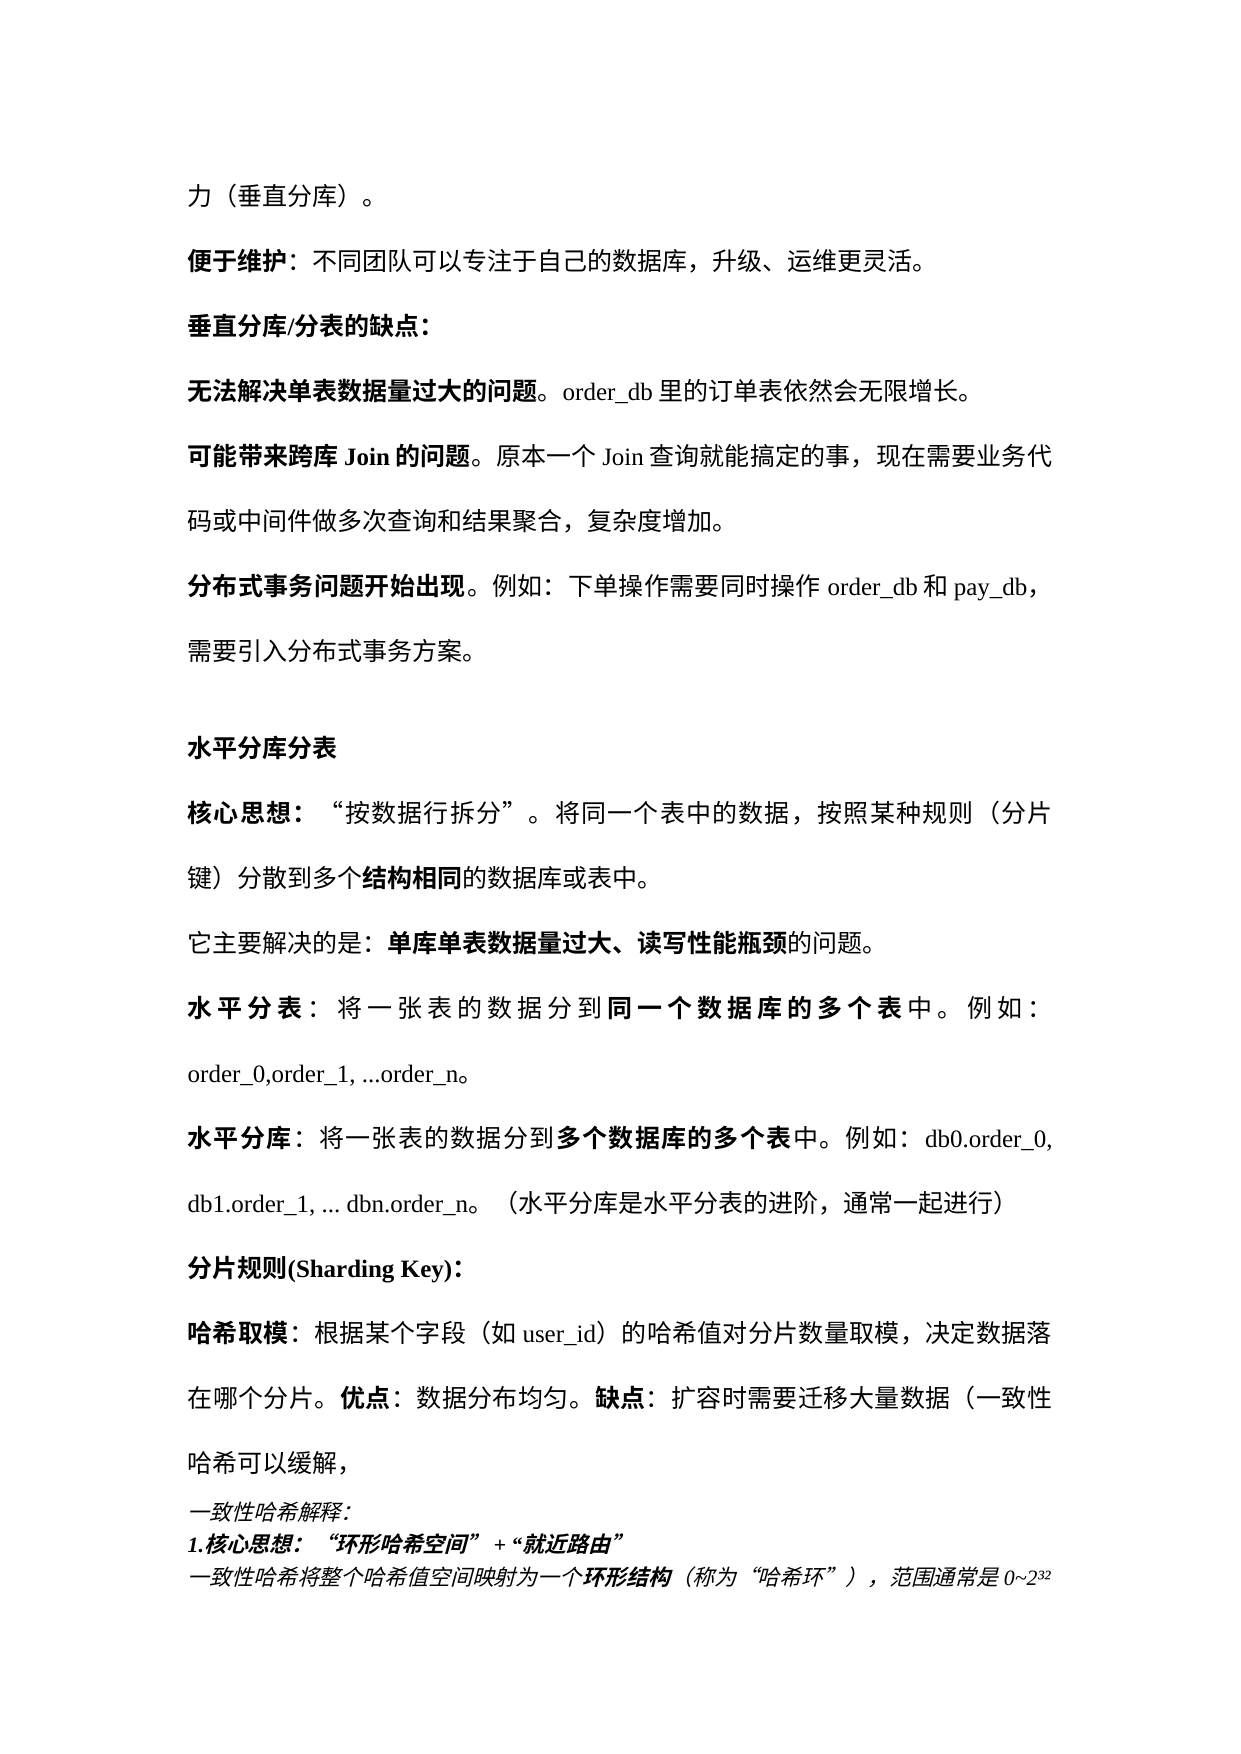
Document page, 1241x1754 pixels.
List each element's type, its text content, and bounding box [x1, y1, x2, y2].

text 一致性哈希解释： [187, 1494, 1053, 1527]
text 水平分库：将一张表的数据分到多个数据库的多个表中。例如：db0.order_0, db1.order_1, ... dbn.order_n。（水平分库是水平分表的进阶，通常一起进行） [187, 1104, 1053, 1234]
text 它主要解决的是：单库单表数据量过大、读写性能瓶颈的问题。 [187, 909, 1053, 974]
subtitle 水平分库分表 [187, 714, 1053, 779]
text 便于维护：不同团队可以专注于自己的数据库，升级、运维更灵活。 [187, 227, 1053, 292]
text 可能带来跨库Join的问题。原本一个Join查询就能搞定的事，现在需要业务代码或中间件做多次查询和结果聚合，复杂度增加。 [187, 422, 1053, 552]
text 无法解决单表数据量过大的问题。order_db里的订单表依然会无限增长。 [187, 357, 1053, 422]
text 1.核心思想：“环形哈希空间” + “就近路由” [187, 1527, 1053, 1559]
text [187, 162, 1053, 227]
text 水平分表：将一张表的数据分到同一个数据库的多个表中。例如：order_0,order_1, ...order_n。 [187, 974, 1053, 1104]
text 哈希取模：根据某个字段（如user_id）的哈希值对分片数量取模，决定数据落在哪个分片。优点：数据分布均匀。缺点：扩容时需要迁移大量数据（一致性哈希可以缓解， [187, 1299, 1053, 1494]
text 分片规则(Sharding Key)： [187, 1234, 1053, 1299]
text 垂直分库/分表的缺点： [187, 292, 1053, 357]
text 分布式事务问题开始出现。例如：下单操作需要同时操作order_db和pay_db，需要引入分布式事务方案。 [187, 552, 1053, 682]
text 核心思想：“按数据行拆分”。将同一个表中的数据，按照某种规则（分片键）分散到多个结构相同的数据库或表中。 [187, 779, 1053, 909]
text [187, 1559, 1053, 1592]
